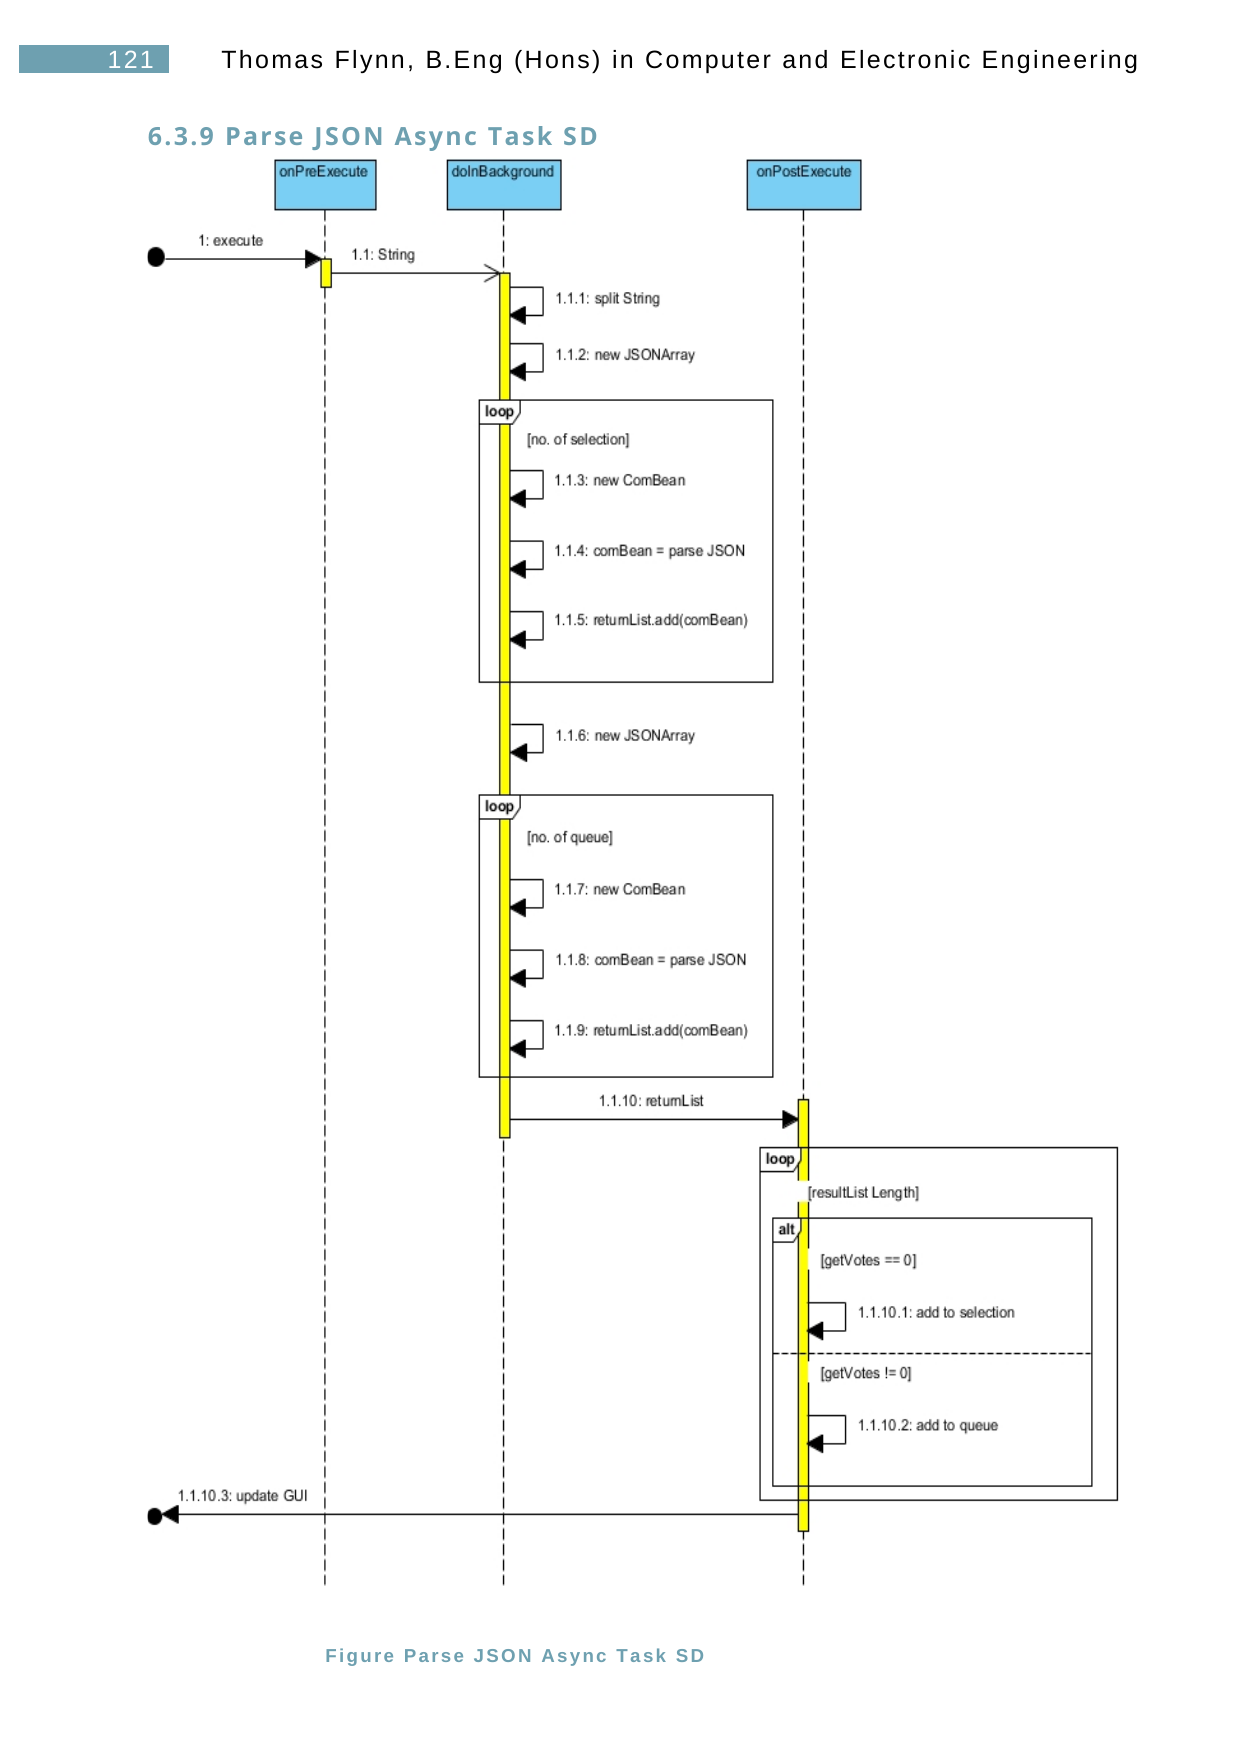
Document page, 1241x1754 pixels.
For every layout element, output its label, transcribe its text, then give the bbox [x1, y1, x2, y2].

picture [147, 157, 1122, 1590]
subtitle 6.3.9 Parse JSON Async Task SD [148, 118, 1122, 152]
